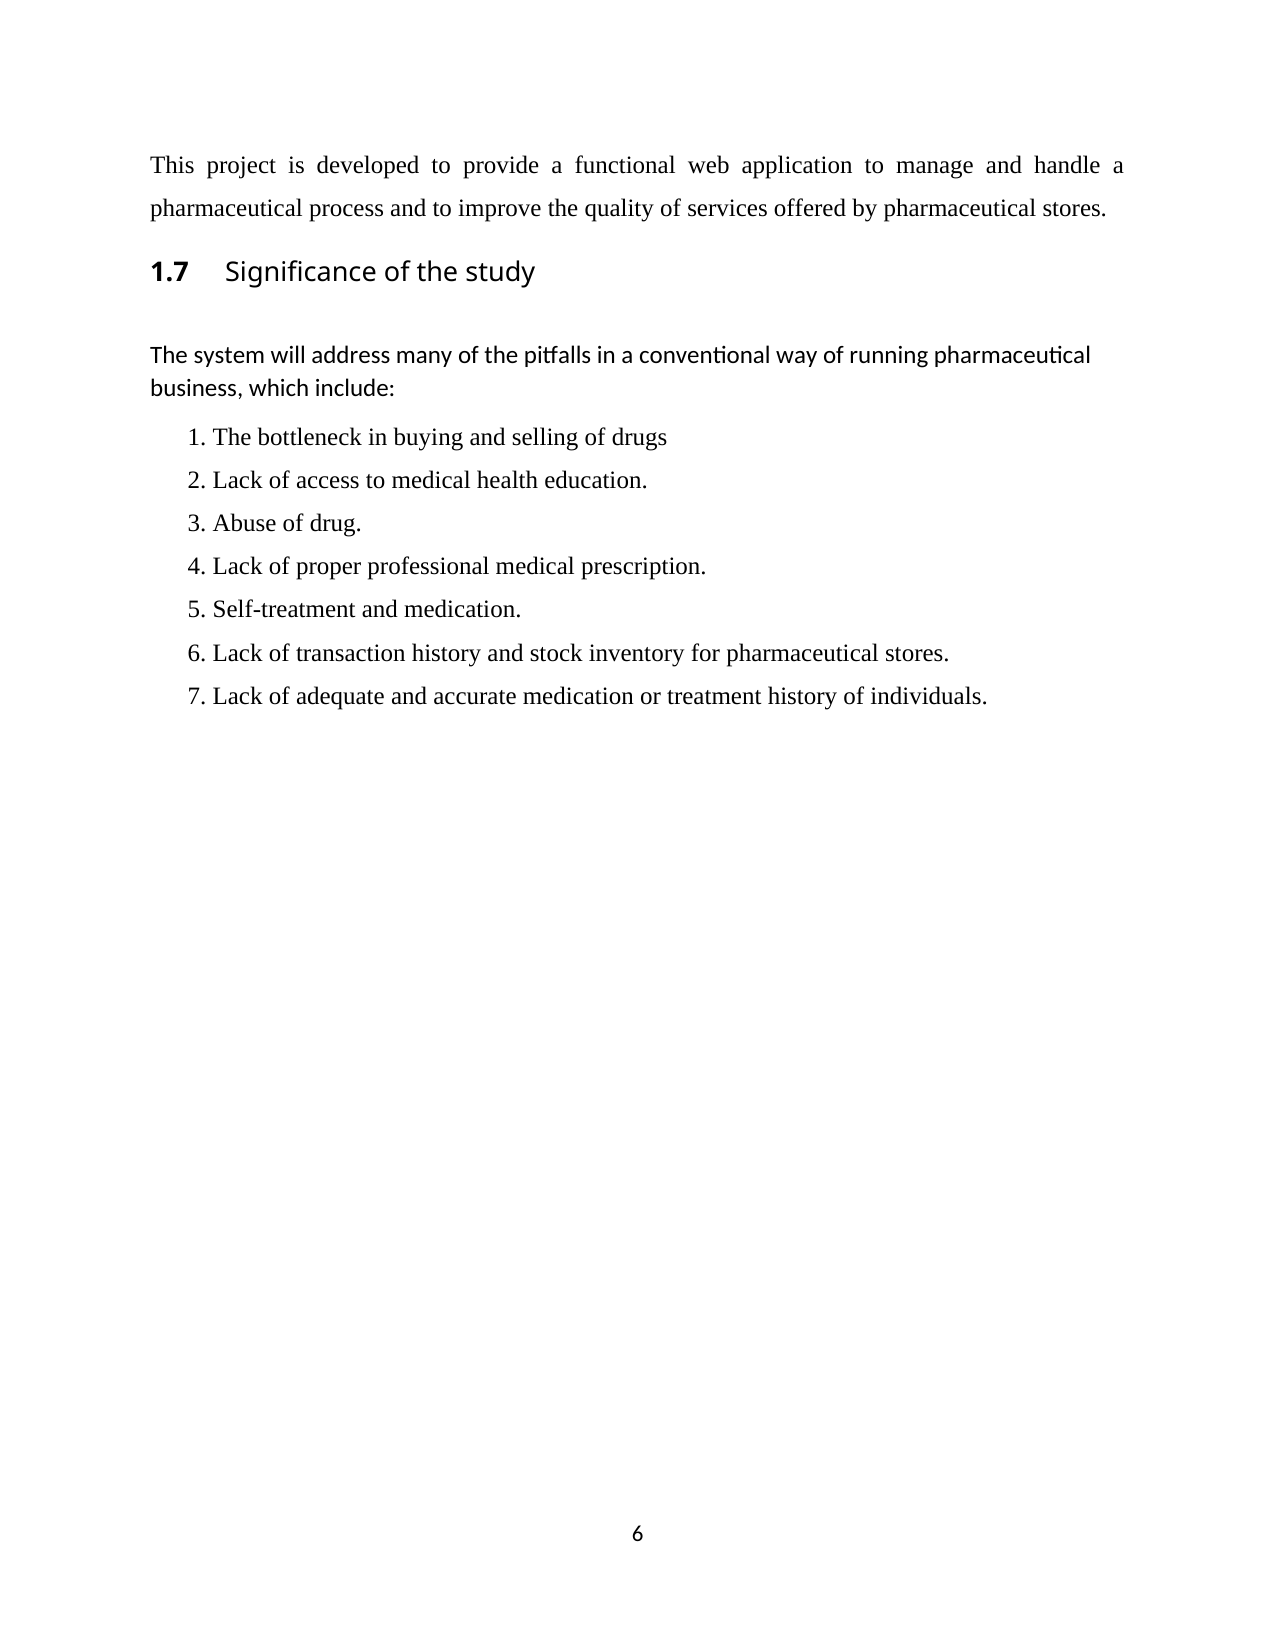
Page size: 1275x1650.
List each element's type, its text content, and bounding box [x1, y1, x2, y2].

list 7. Lack of adequate and accurate medication or treatment history of individuals. [187, 681, 1125, 709]
list 2. Lack of access to medical health education. [187, 465, 1125, 494]
subtitle Significance of the study [150, 253, 1125, 290]
text This project is developed to provide a functional web application to manage and handle a pharmaceutical process and to improve the quality of services offered by pharmaceutical stores. [150, 150, 1125, 222]
list 5. Self-treatment and medication. [187, 594, 1125, 623]
list 1. The bottleneck in buying and selling of drugs [187, 422, 1125, 451]
list 3. Abuse of drug. [187, 508, 1125, 537]
list 6. Lack of transaction history and stock inventory for pharmaceutical stores. [187, 638, 1125, 666]
list 4. Lack of proper professional medical prescription. [187, 551, 1125, 580]
text The system will address many of the pitfalls in a conventional way of running pharmaceutical business, which include: [150, 339, 1125, 403]
